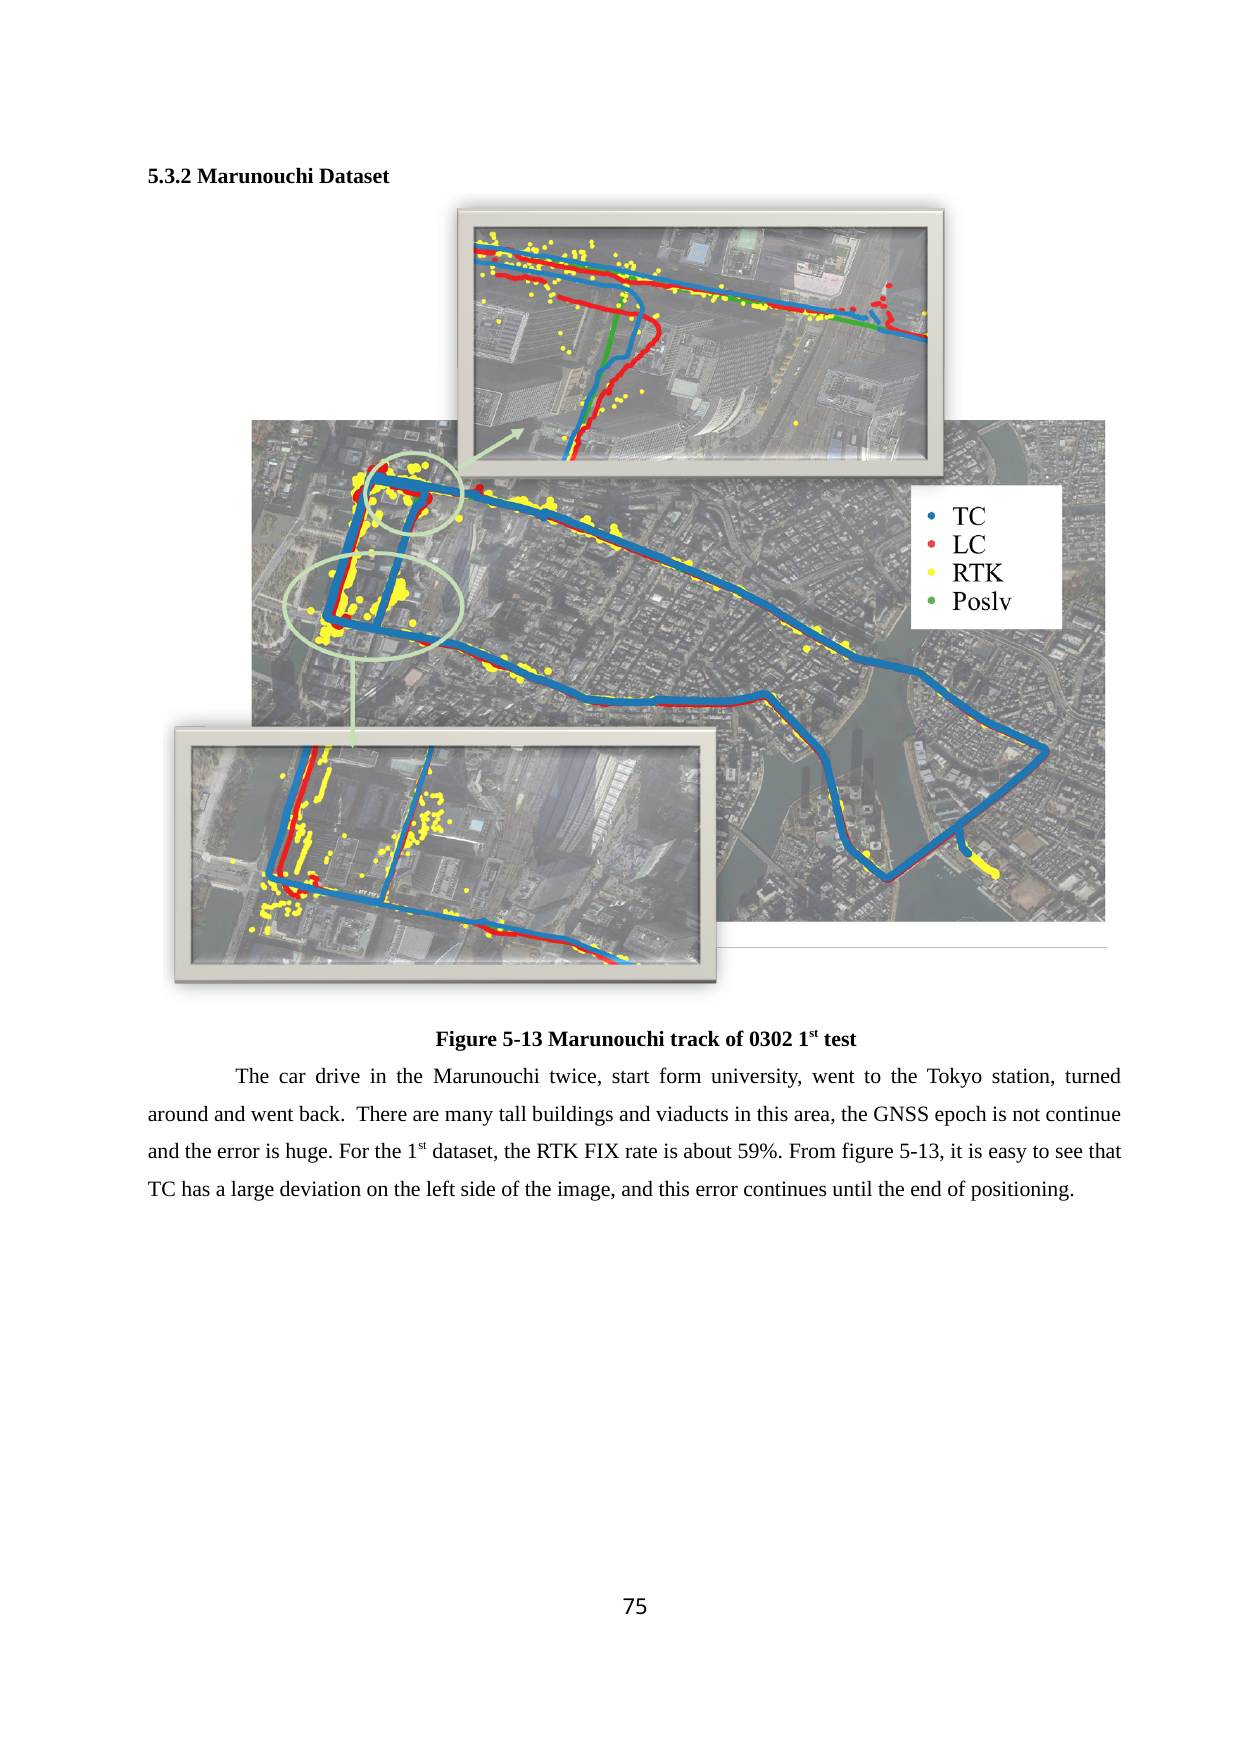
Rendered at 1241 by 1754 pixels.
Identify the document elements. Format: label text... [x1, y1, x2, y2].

text Figure 5-13 Marunouchi track of 0302 1st test [148, 1019, 1122, 1057]
subtitle 5.3.2 Marunouchi Dataset [148, 157, 1122, 194]
text The car drive in the Marunouchi twice, start form university, went to the Tokyo station, turned around and went back. There are many tall buildings and viaducts in this area, the GNSS epoch is not continue and the error is huge. For the 1st dataset, the RTK FIX rate is about 59%. From figure 5-13, it is easy to see that TC has a large deviation on the left side of the image, and this error continues until the end of positioning. [148, 1057, 1122, 1207]
picture [162, 194, 1108, 1012]
